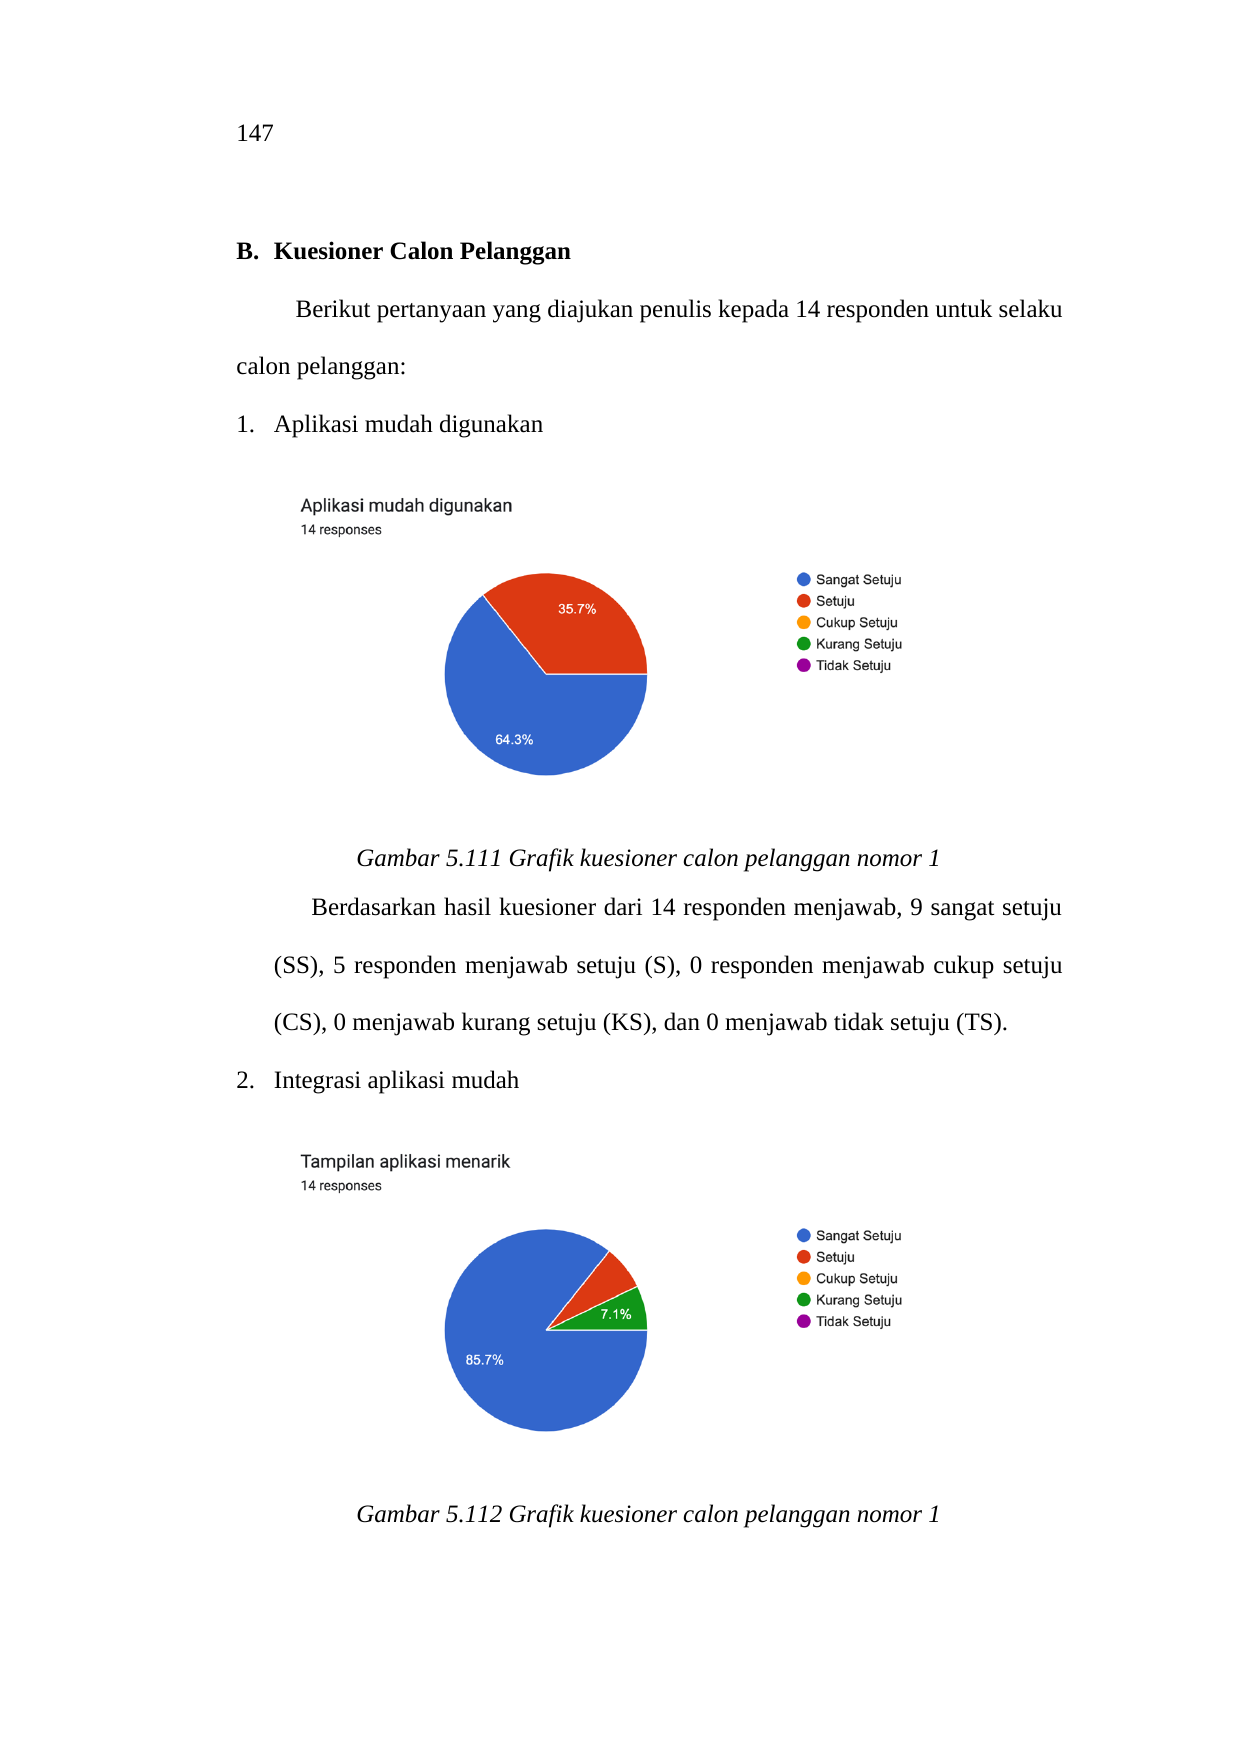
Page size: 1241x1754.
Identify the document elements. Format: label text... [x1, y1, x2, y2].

text Berdasarkan hasil kuesioner dari 14 responden menjawab, 9 sangat setuju (SS), 5 responden menjawab setuju (S), 0 responden menjawab cukup setuju (CS), 0 menjawab kurang setuju (KS), dan 0 menjawab tidak setuju (TS). [274, 892, 1063, 1036]
list Integrasi aplikasi mudah [236, 1065, 1063, 1093]
list Kuesioner Calon Pelanggan [236, 236, 1063, 265]
picture [273, 1122, 1101, 1470]
picture [273, 466, 1101, 814]
list Aplikasi mudah digunakan [236, 409, 1063, 437]
text Berikut pertanyaan yang diajukan penulis kepada 14 responden untuk selaku calon pelanggan: [236, 294, 1063, 380]
